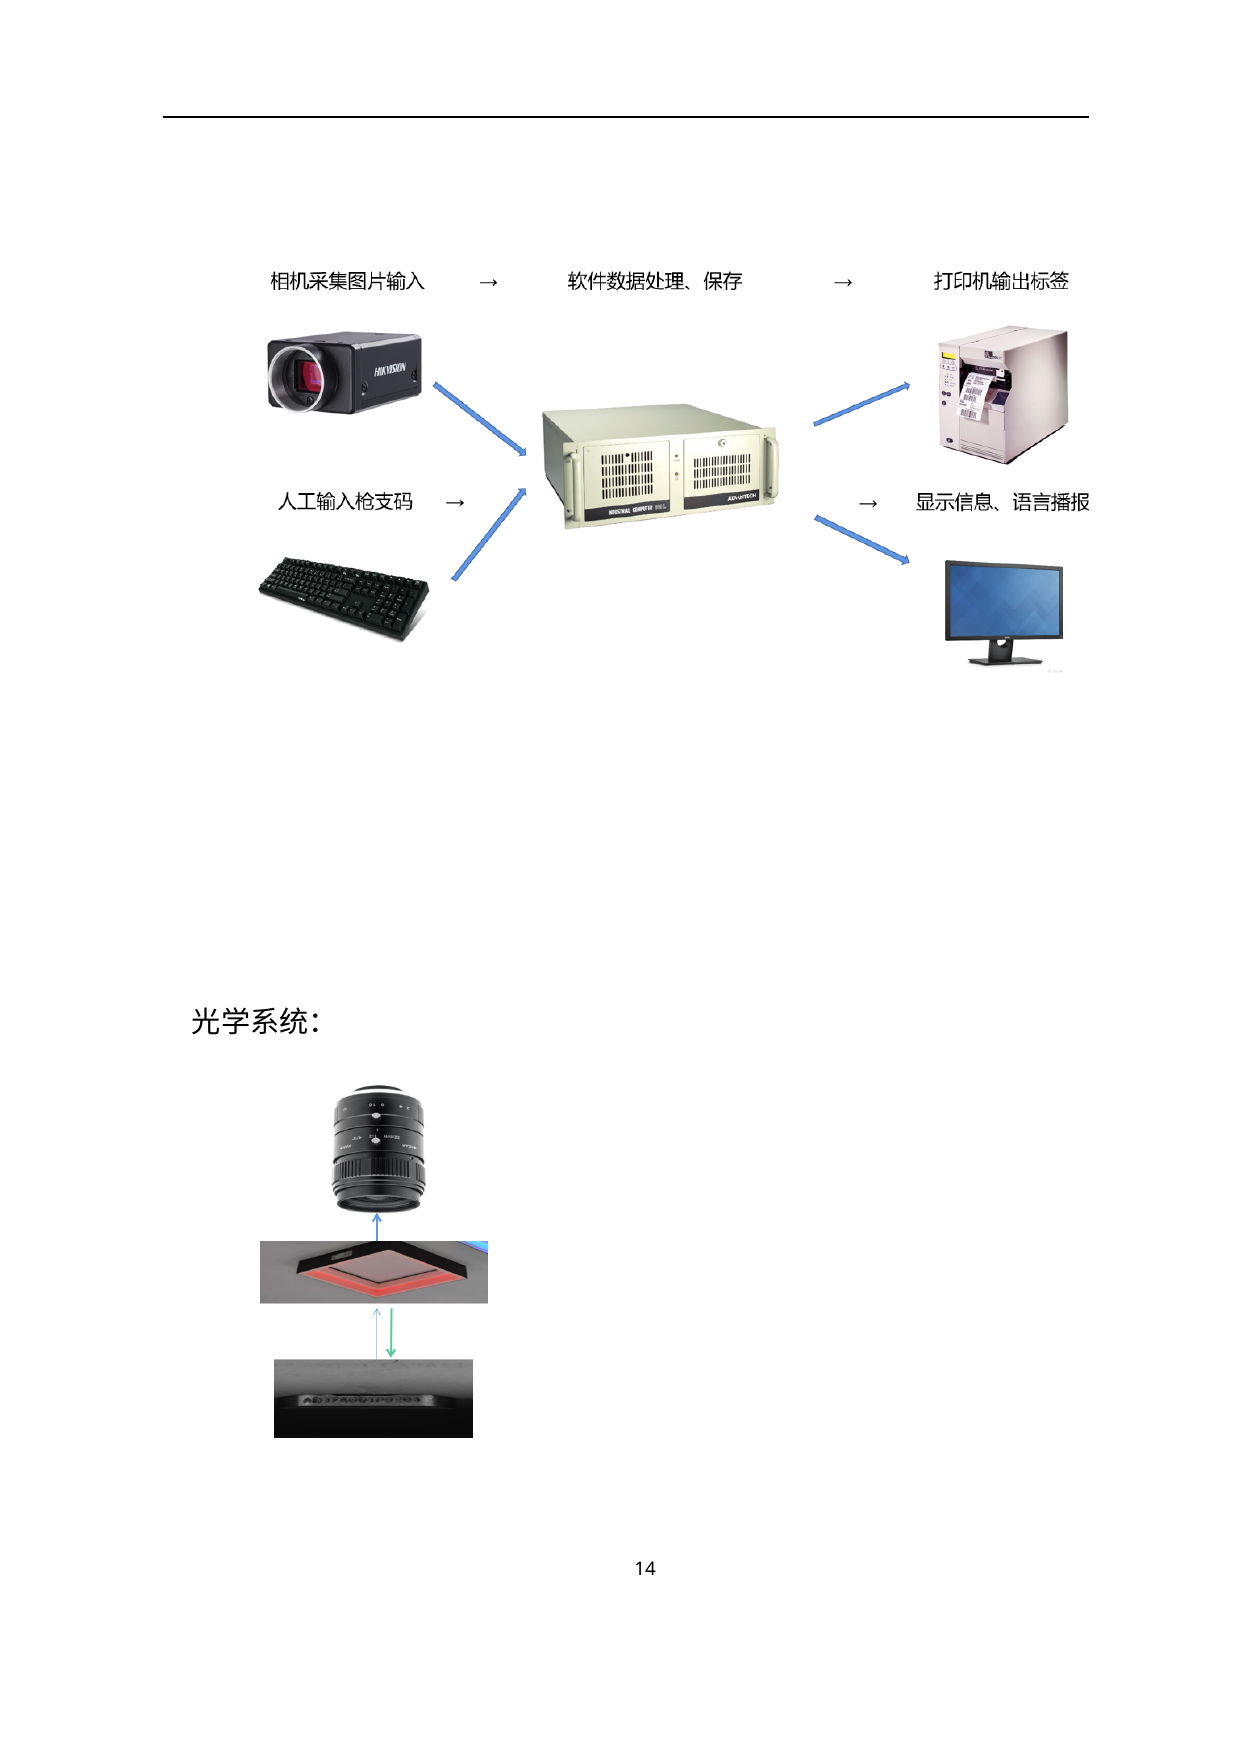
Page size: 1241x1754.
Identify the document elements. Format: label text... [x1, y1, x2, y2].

picture [251, 238, 1105, 693]
picture [223, 1077, 521, 1447]
text 光学系统： [162, 988, 1089, 1053]
